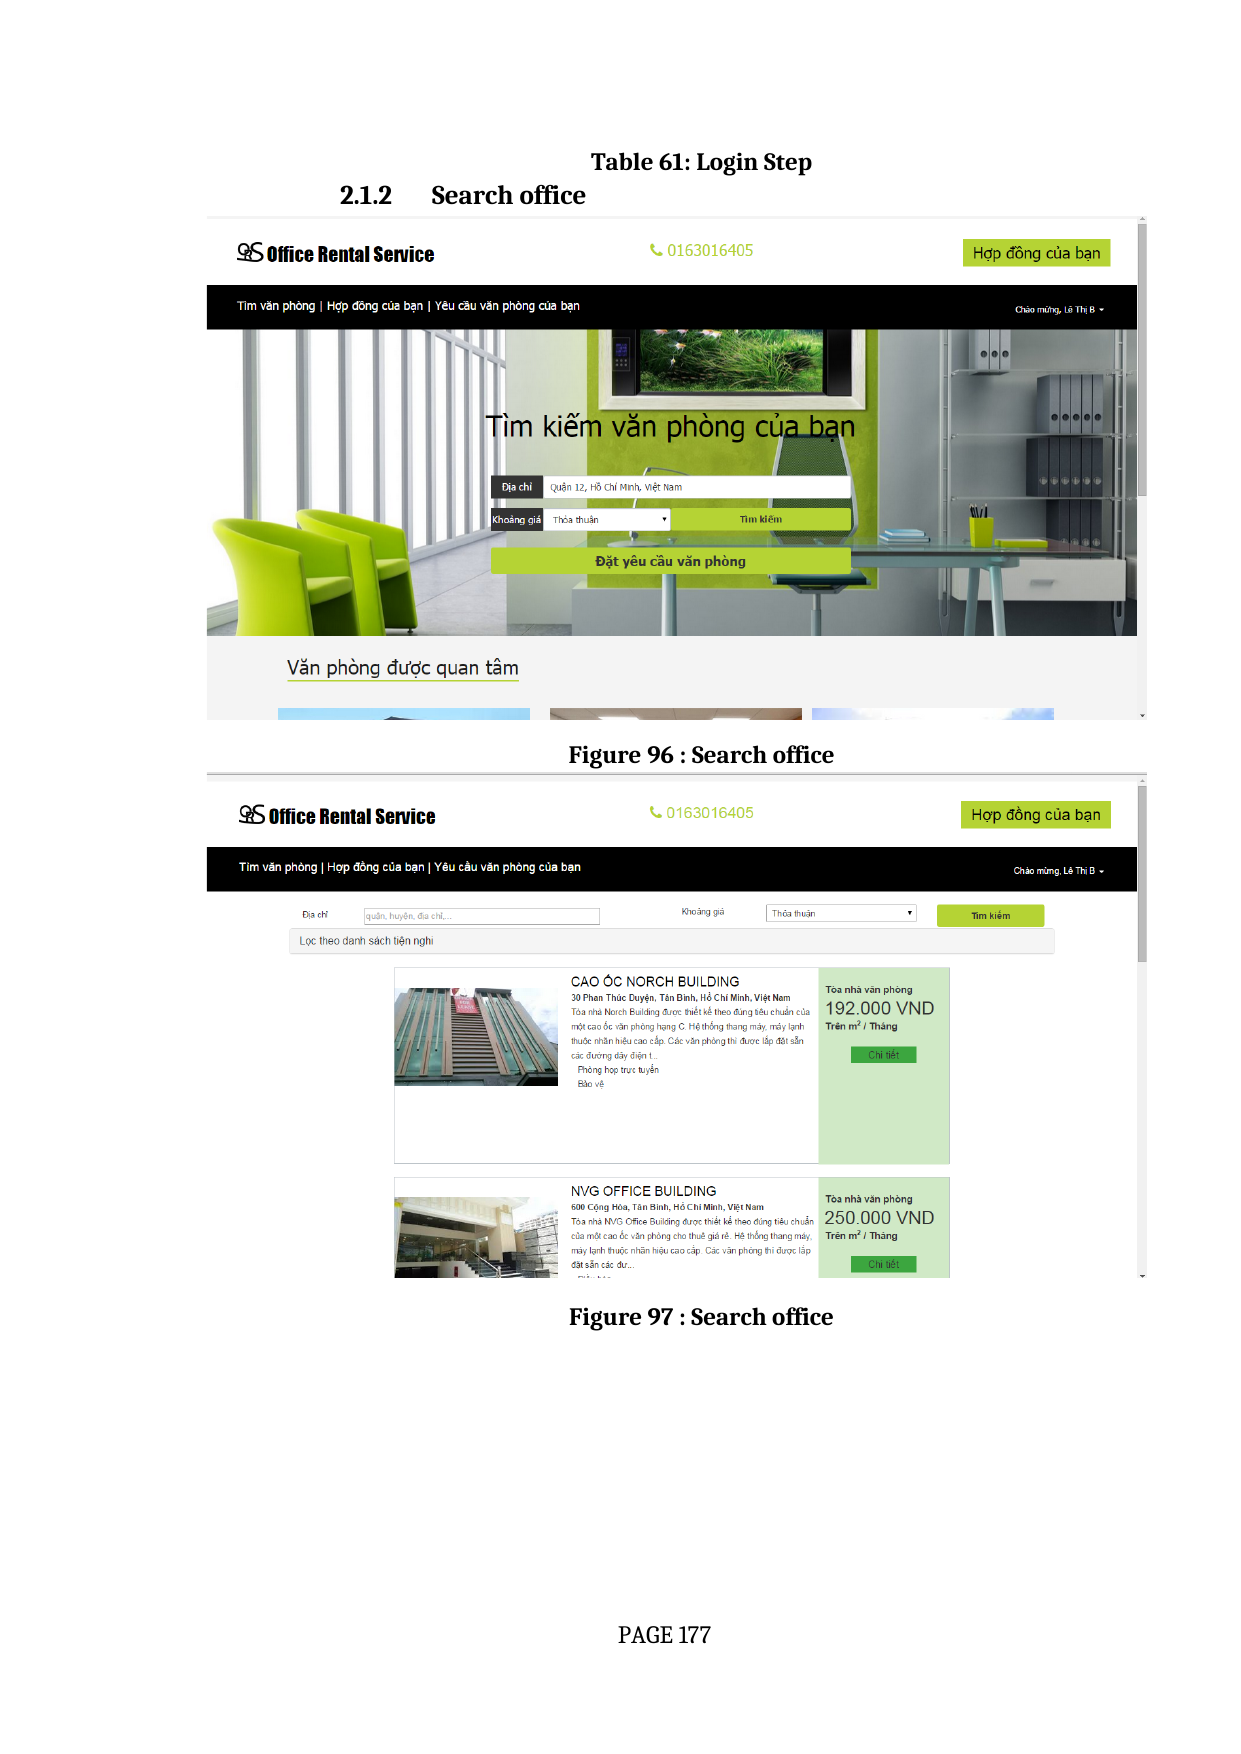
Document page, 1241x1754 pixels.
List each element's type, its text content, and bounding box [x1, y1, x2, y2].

picture [206, 772, 1147, 1278]
subtitle Search office [340, 180, 1122, 211]
picture [206, 216, 1147, 720]
